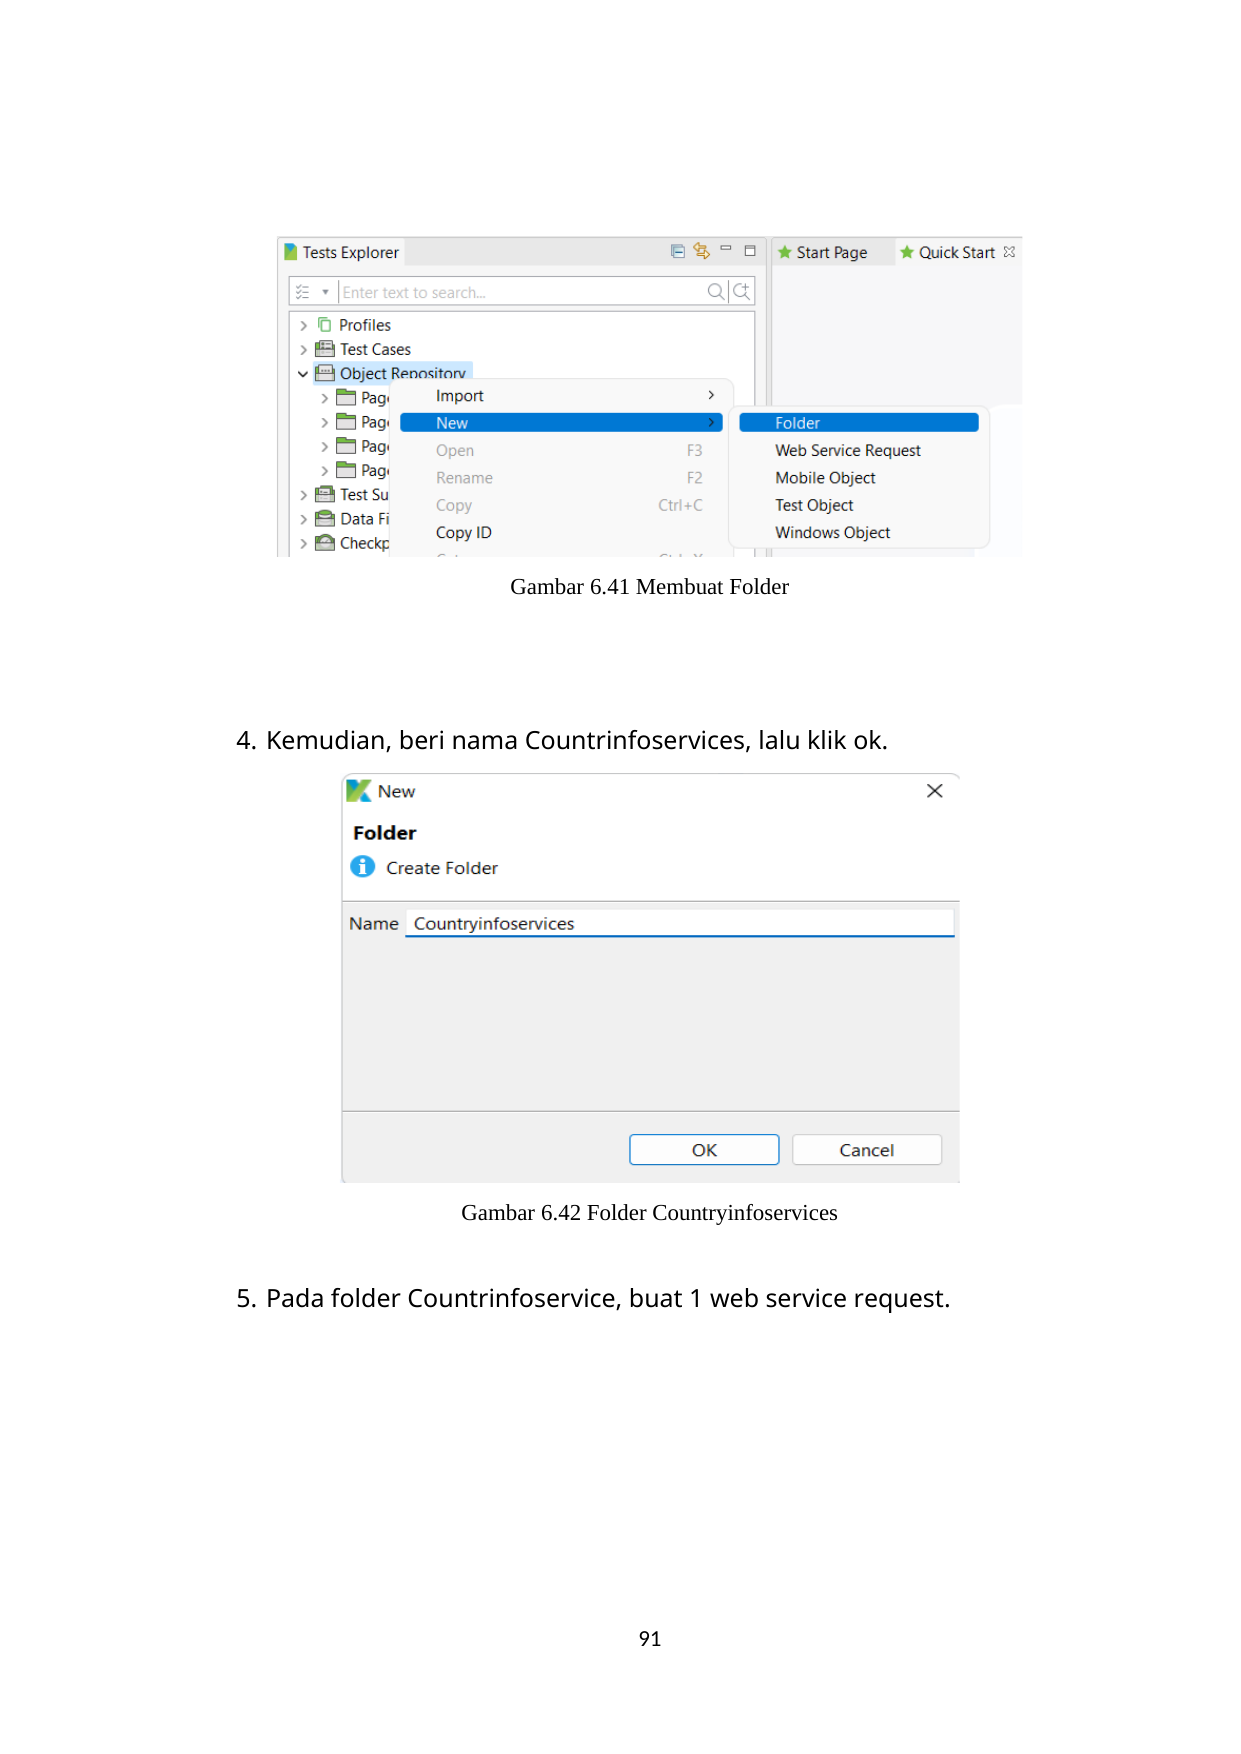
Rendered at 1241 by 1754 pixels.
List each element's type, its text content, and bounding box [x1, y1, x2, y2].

picture [276, 236, 1023, 557]
list Kemudian, beri nama Countrinfoservices, lalu klik ok. [236, 722, 1063, 756]
list Pada folder Countrinfoservice, buat 1 web service request. [236, 1281, 1063, 1315]
picture [339, 773, 960, 1183]
